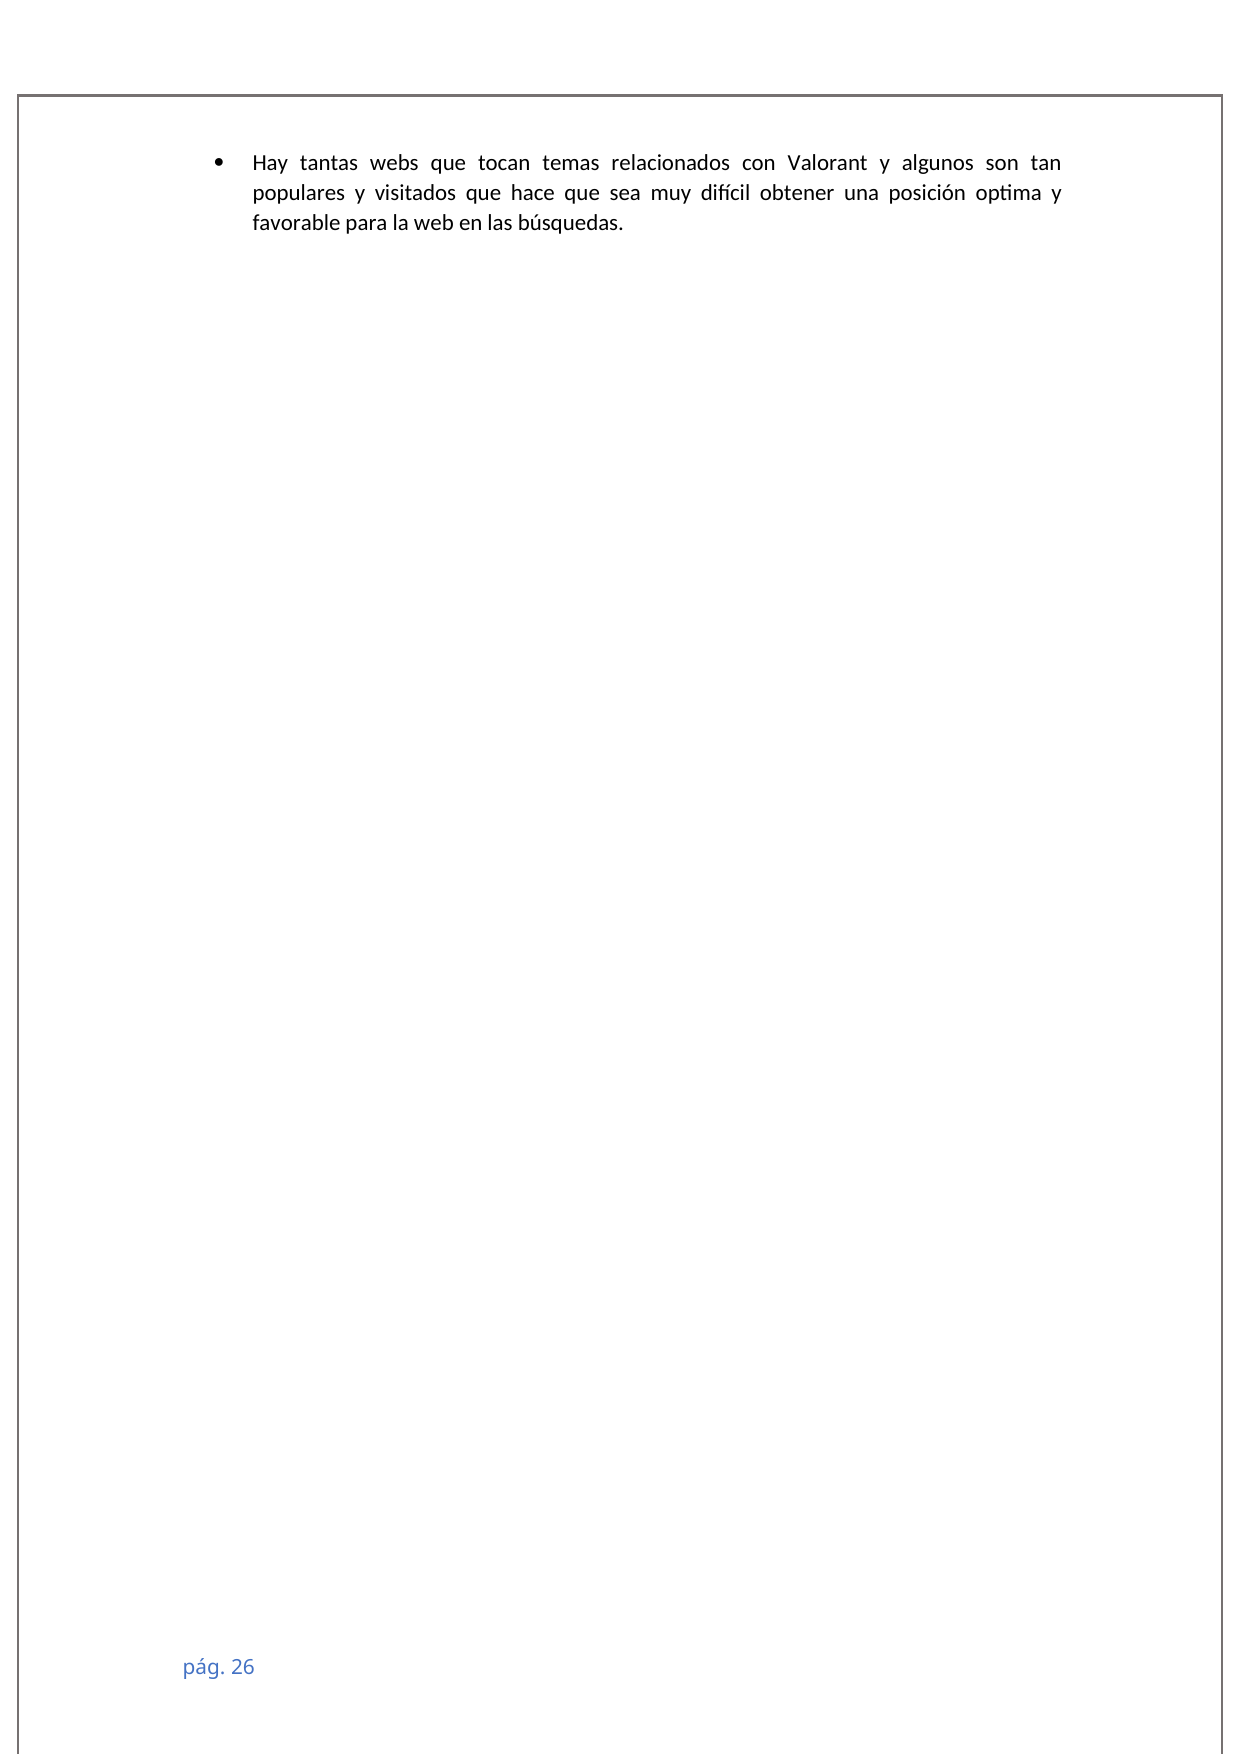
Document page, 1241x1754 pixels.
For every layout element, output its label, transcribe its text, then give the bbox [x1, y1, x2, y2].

list Hay tantas webs que tocan temas relacionados con Valorant y algunos son tan populares y visitados que hace que sea muy difícil obtener una posición optima y favorable para la web en las búsquedas. [215, 148, 1063, 236]
